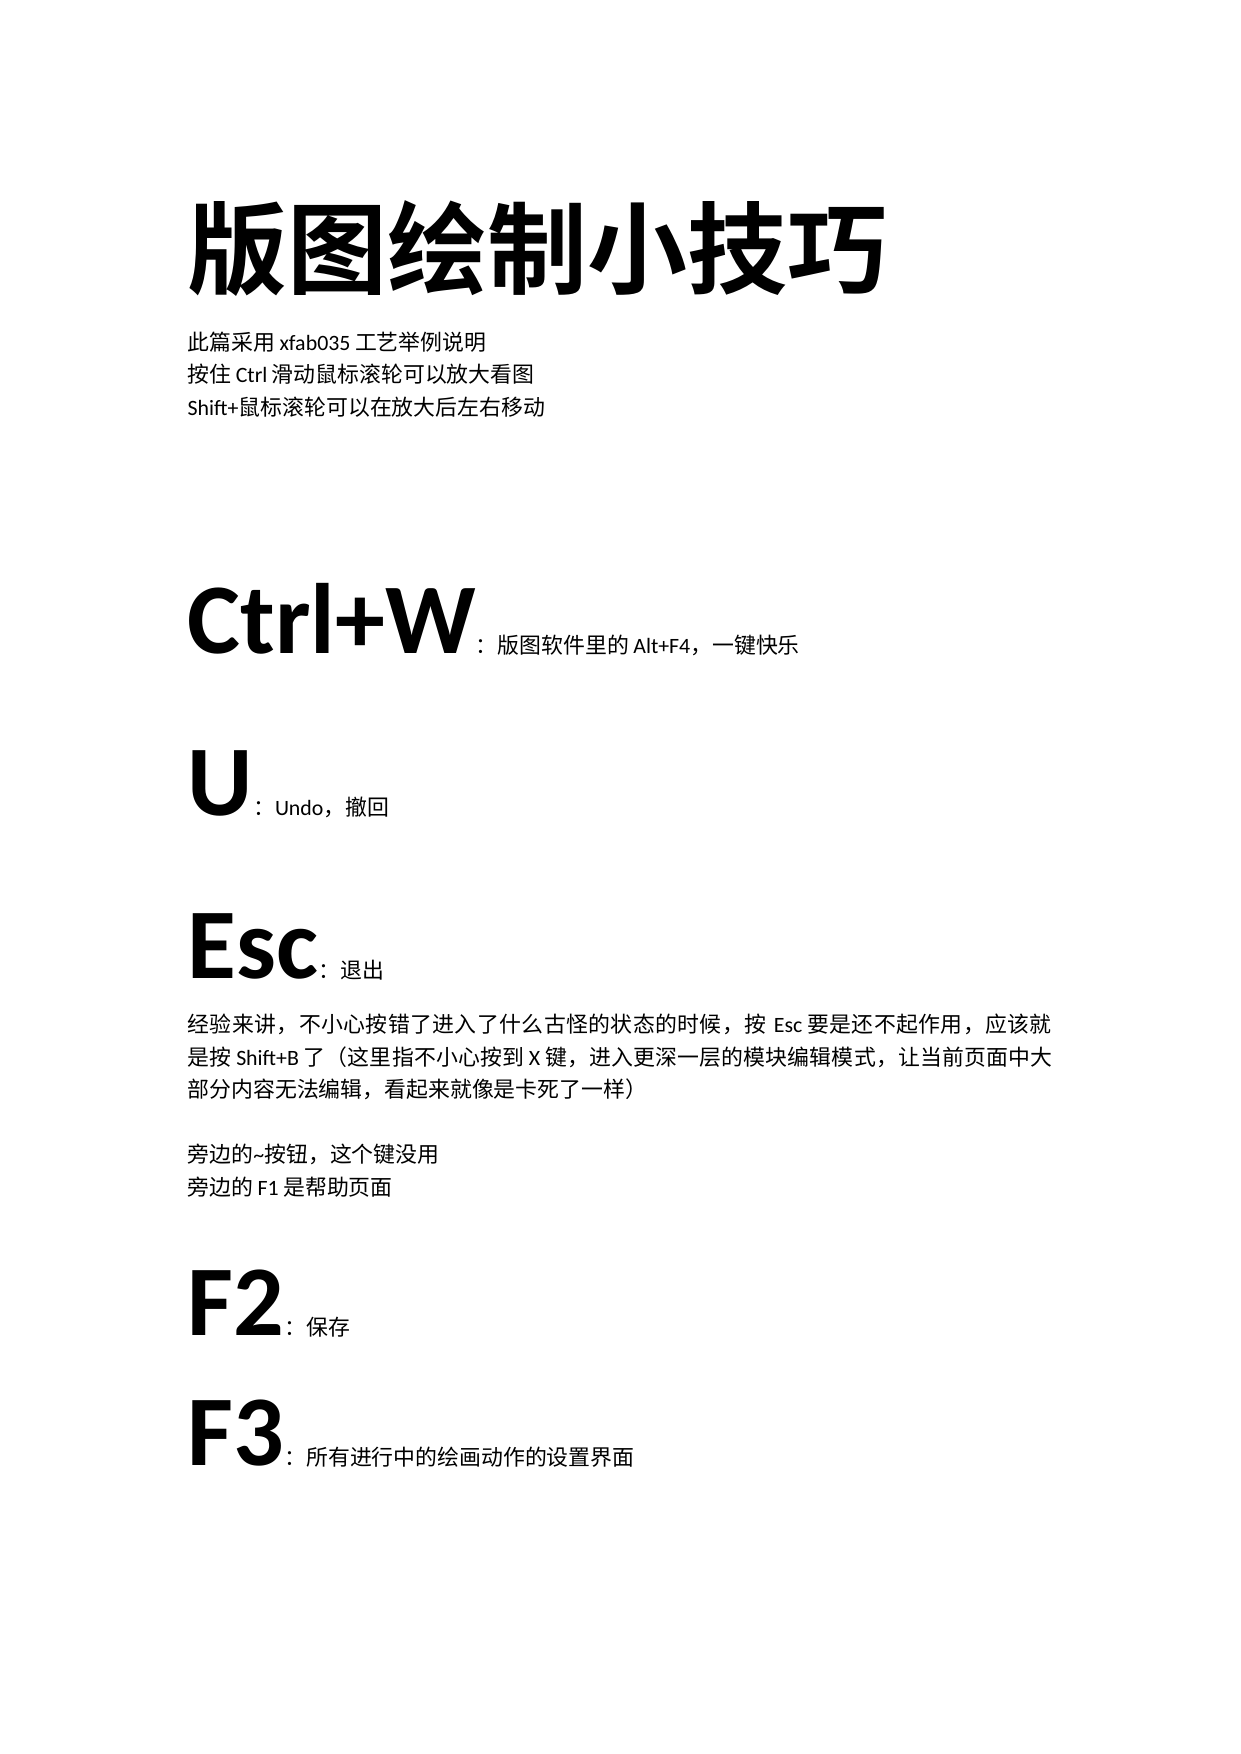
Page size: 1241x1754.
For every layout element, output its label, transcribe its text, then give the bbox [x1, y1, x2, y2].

text 此篇采用xfab035工艺举例说明 [187, 324, 1053, 357]
text Ctrl+W：版图软件里的Alt+F4，一键快乐 [187, 552, 1053, 682]
text 旁边的~按钮，这个键没用 [187, 1137, 1053, 1169]
text U：Undo，撤回 [187, 714, 1053, 844]
text Shift+鼠标滚轮可以在放大后左右移动 [187, 389, 1053, 422]
text 经验来讲，不小心按错了进入了什么古怪的状态的时候，按Esc要是还不起作用，应该就是按Shift+B了（这里指不小心按到X键，进入更深一层的模块编辑模式，让当前页面中大部分内容无法编辑，看起来就像是卡死了一样） [187, 1007, 1053, 1104]
text 版图绘制小技巧 [187, 162, 1053, 324]
text F3：所有进行中的绘画动作的设置界面 [187, 1364, 1053, 1494]
text 按住Ctrl滑动鼠标滚轮可以放大看图 [187, 357, 1053, 389]
text F2：保存 [187, 1234, 1053, 1364]
text 旁边的F1是帮助页面 [187, 1169, 1053, 1202]
text Esc：退出 [187, 877, 1053, 1007]
